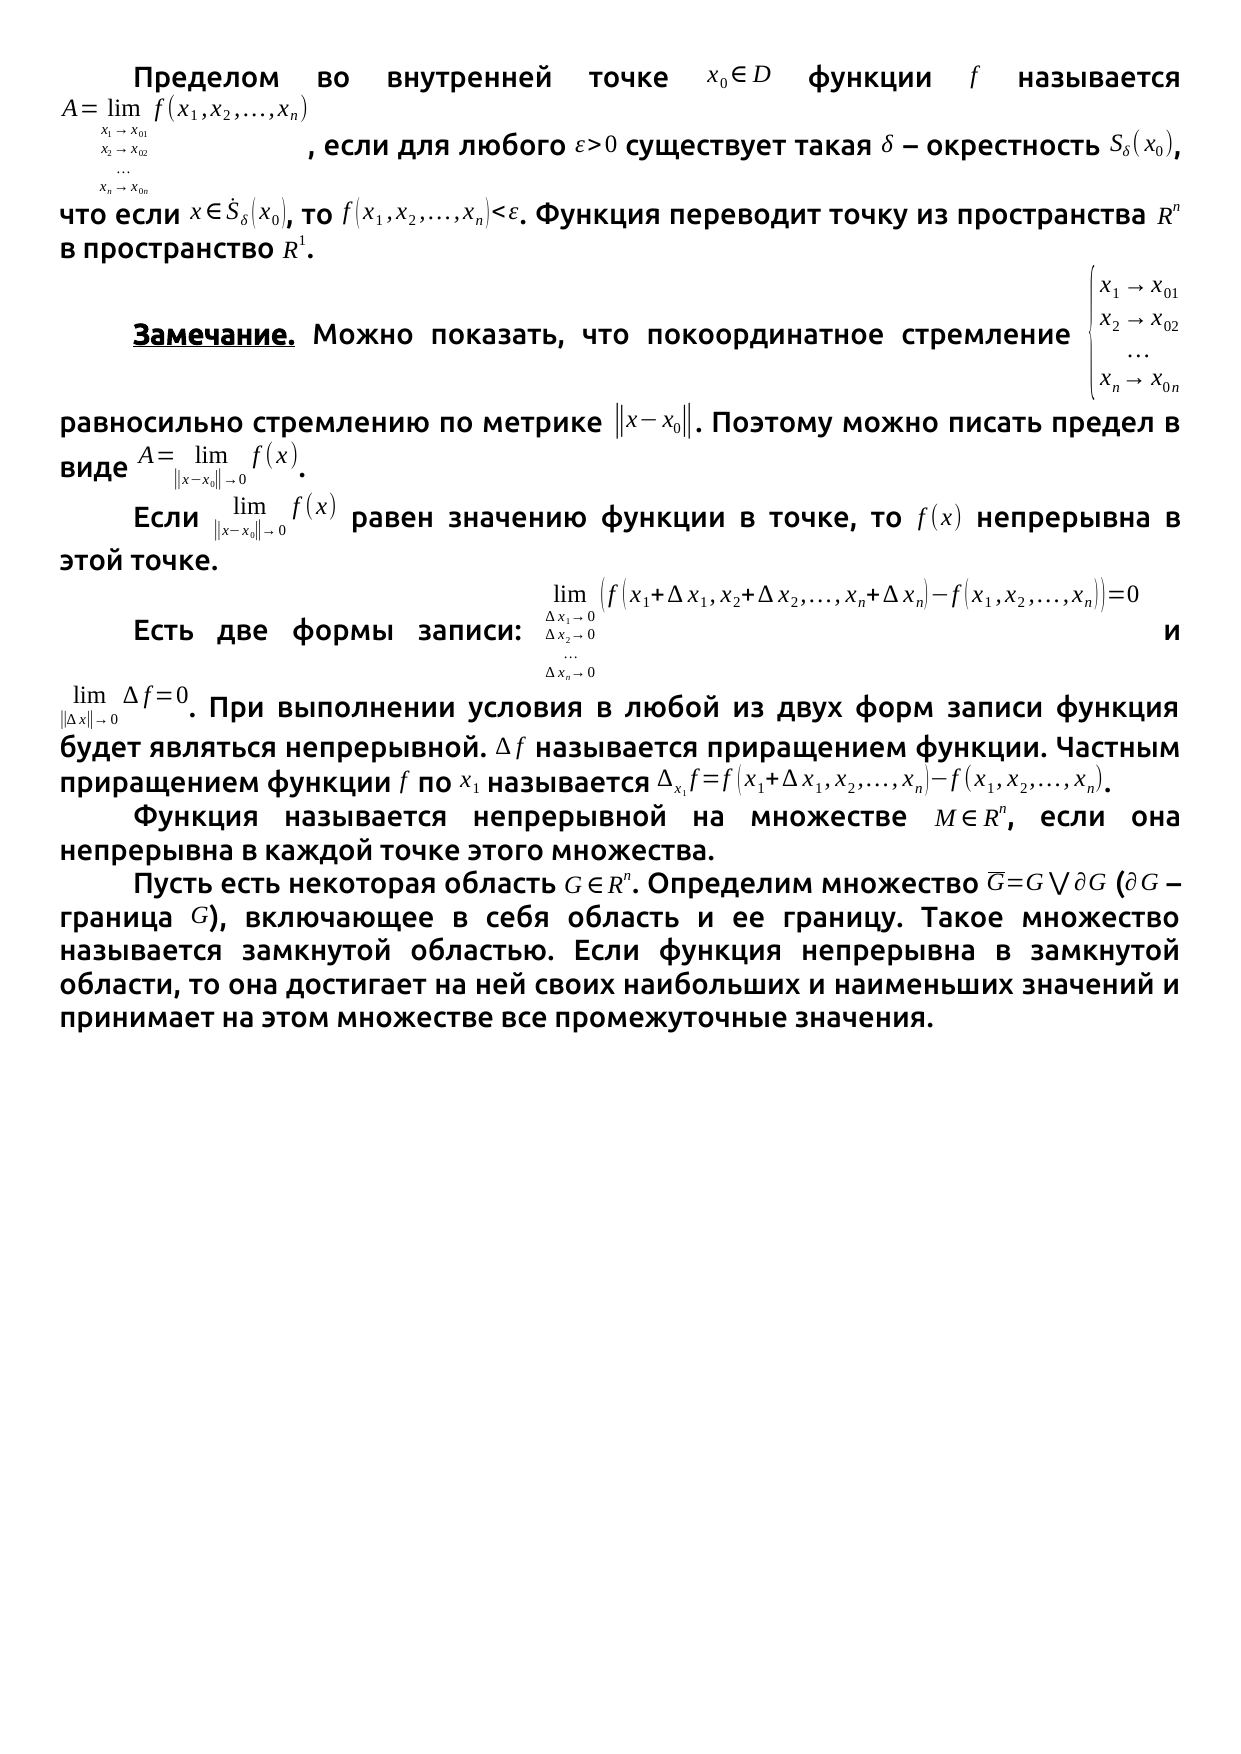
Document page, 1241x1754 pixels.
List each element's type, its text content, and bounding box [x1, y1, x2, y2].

text Если равен значению функции в точке, то непрерывна в этой точке. [59, 491, 1181, 576]
text Функция называется непрерывной на множестве , если она непрерывна в каждой точке этого множества. [59, 798, 1181, 866]
text Замечание. Можно показать, что покоординатное стремление равносильно стремлению по метрике . Поэтому можно писать предел в виде . [59, 264, 1181, 491]
text Есть две формы записи: и . При выполнении условия в любой из двух форм записи функция будет являться непрерывной. называется приращением функции. Частным приращением функции по называется . [59, 576, 1181, 798]
text Пусть есть некоторая область . Определим множество ( – граница ), включающее в себя область и ее границу. Такое множество называется замкнутой областью. Если функция непрерывна в замкнутой области, то она достигает на ней своих наибольших и наименьших значений и принимает на этом множестве все промежуточные значения. [59, 866, 1181, 1033]
text Пределом во внутренней точке функции называется , если для любого существует такая – окрестность , что если , то . Функция переводит точку из пространства в пространство . [59, 59, 1181, 264]
